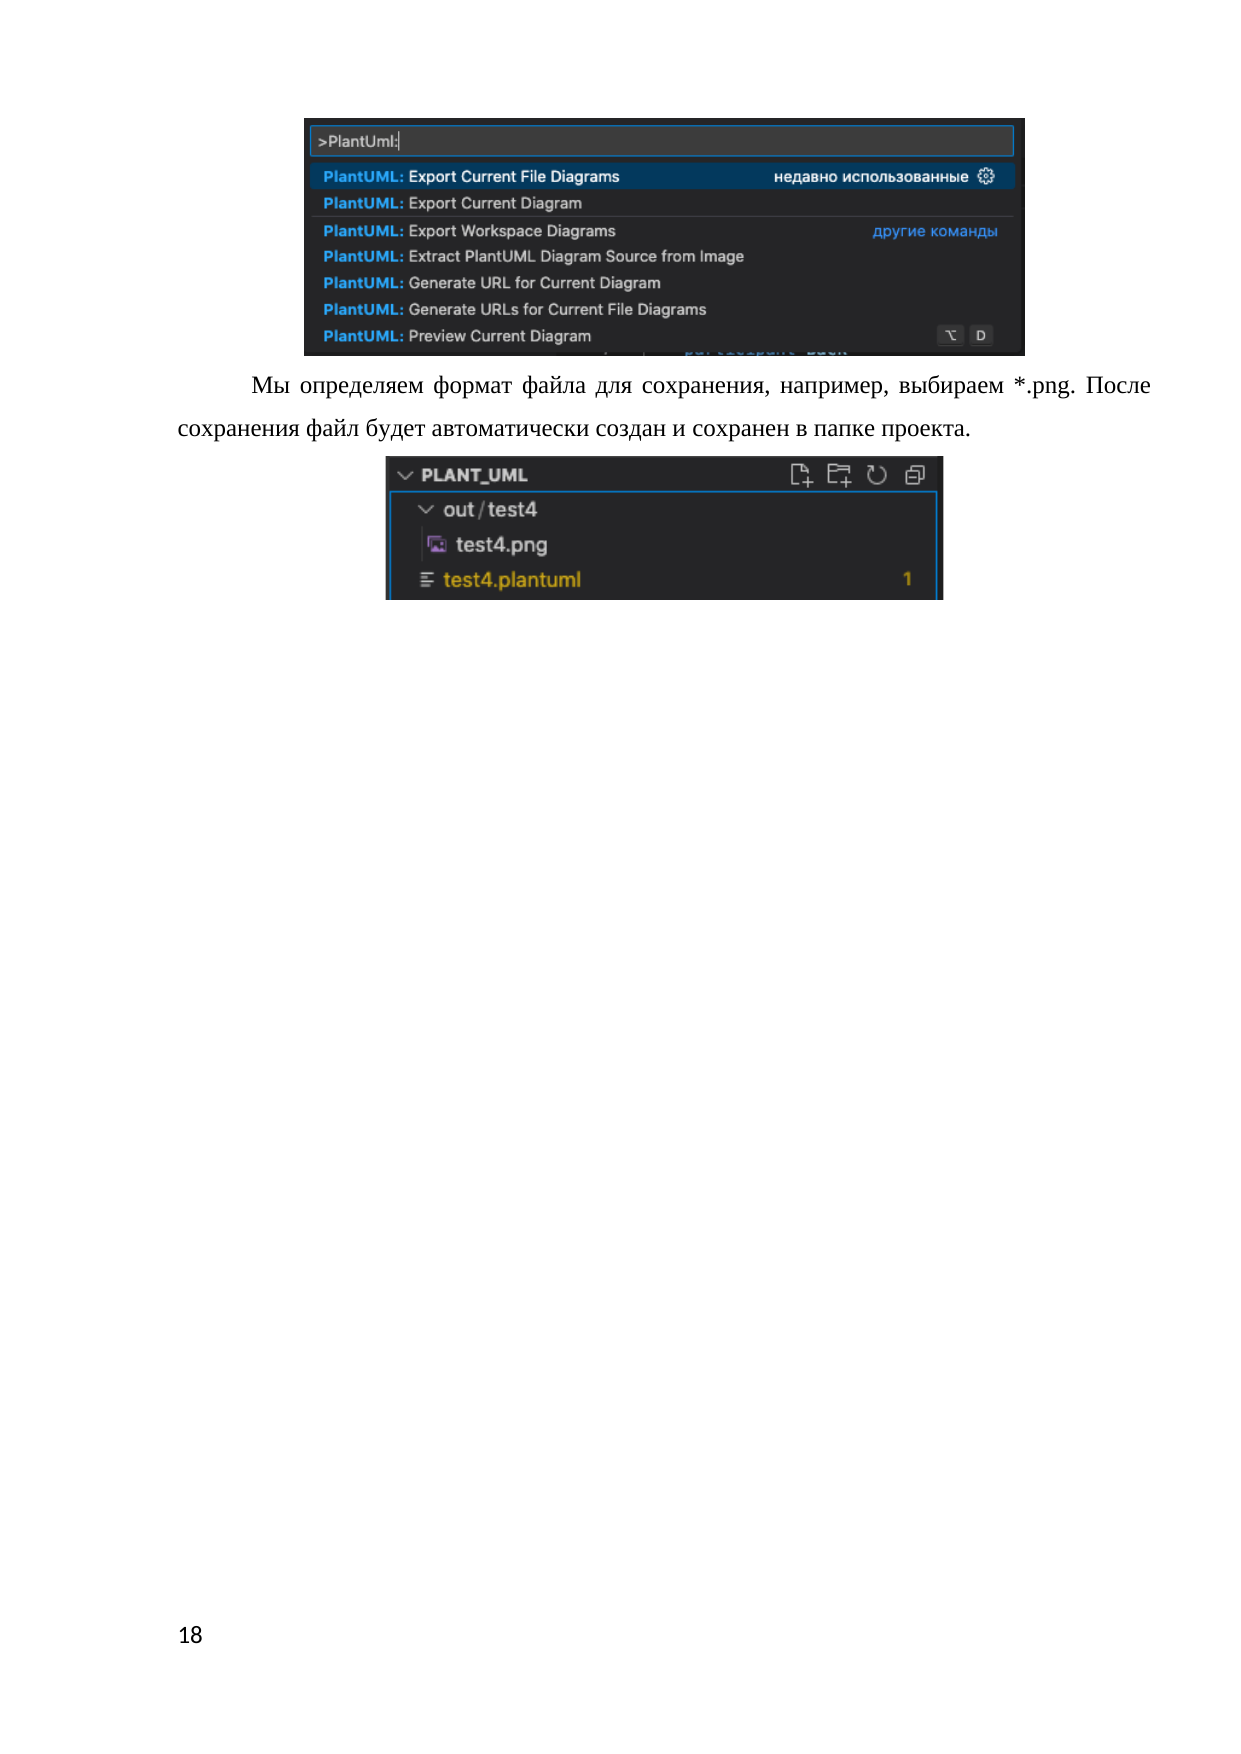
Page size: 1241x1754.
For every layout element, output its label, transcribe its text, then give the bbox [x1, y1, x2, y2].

picture [385, 456, 944, 600]
picture [304, 118, 1025, 356]
text Мы определяем формат файла для сохранения, например, выбираем *.png. После сохранения файл будет автоматически создан и сохранен в папке проекта. [177, 370, 1152, 442]
